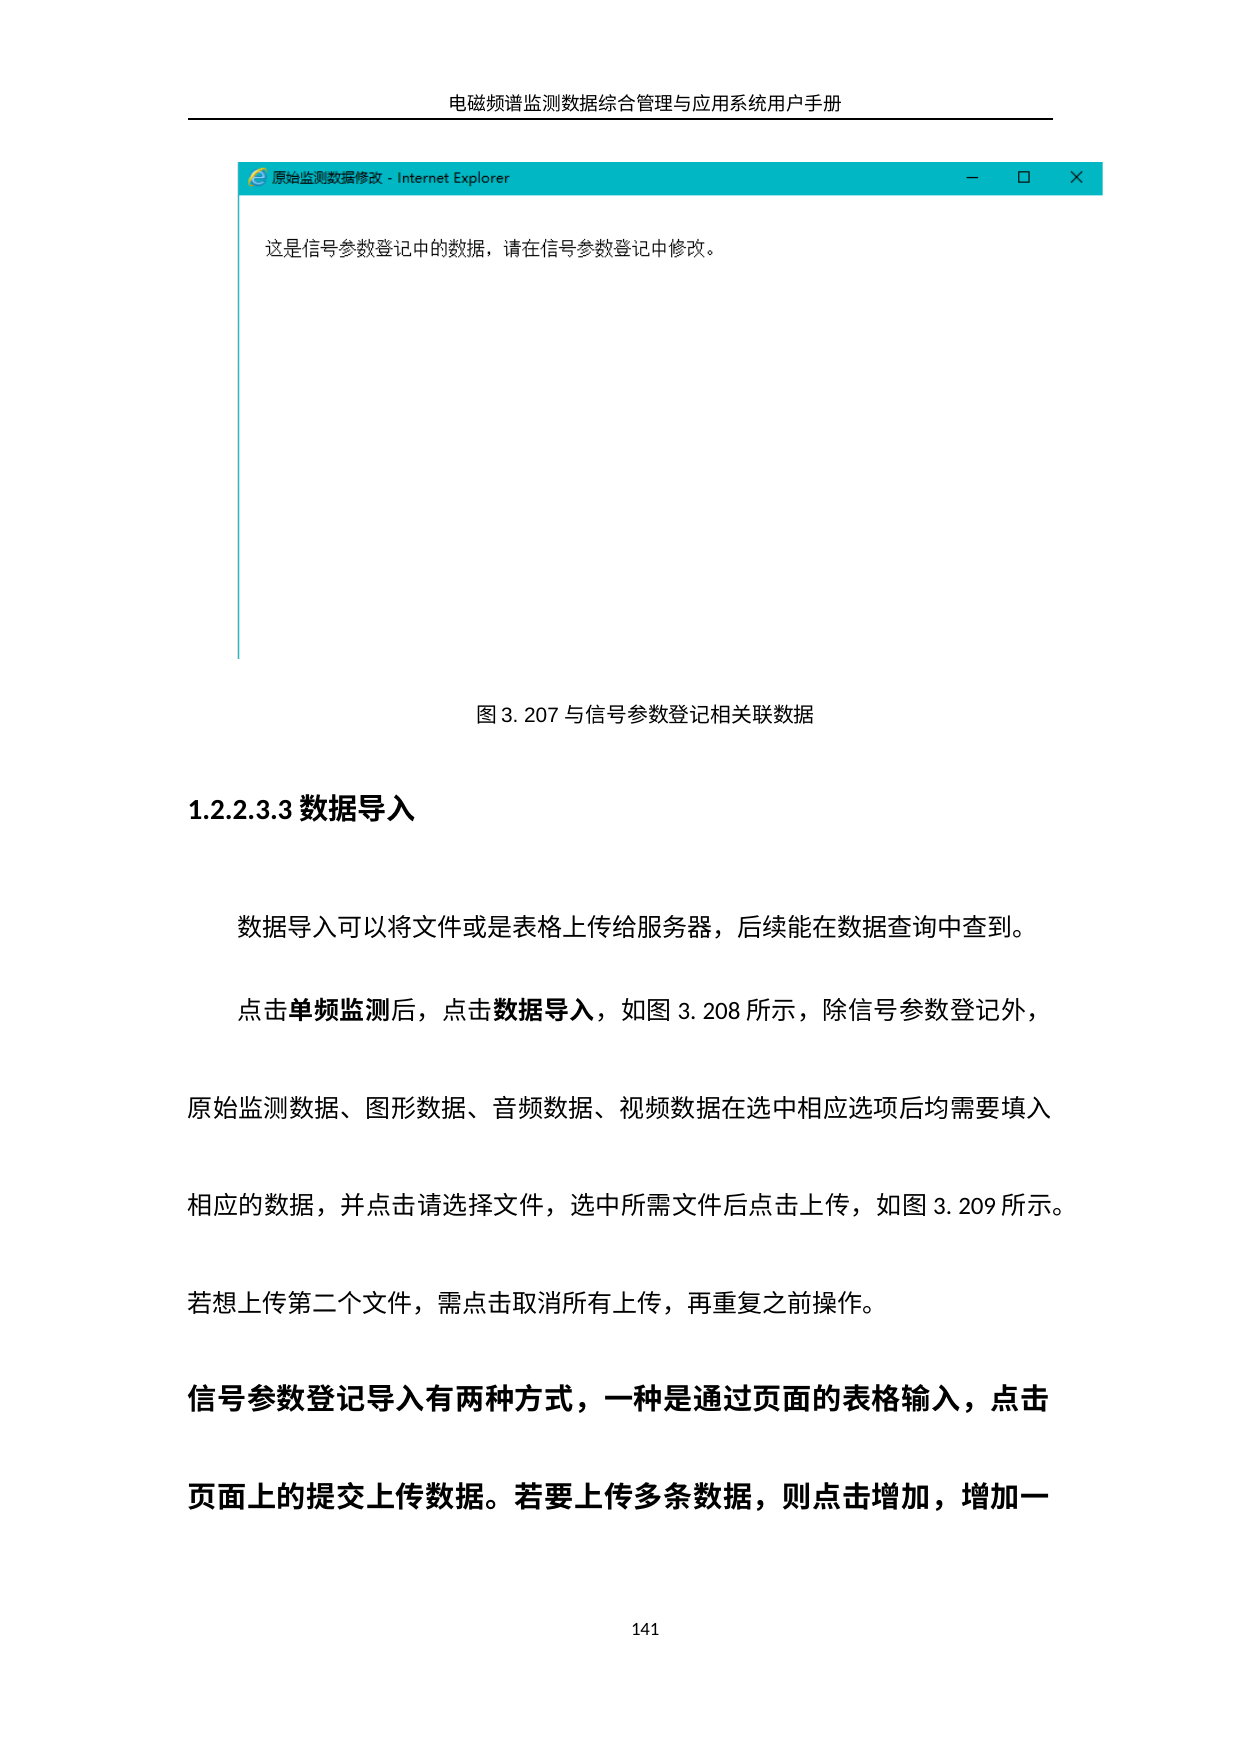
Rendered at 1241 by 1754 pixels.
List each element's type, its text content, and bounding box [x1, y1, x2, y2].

picture [237, 162, 1103, 659]
text 数据导入可以将文件或是表格上传给服务器，后续能在数据查询中查到。 [187, 893, 1053, 958]
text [187, 1364, 1053, 1527]
subtitle 1.2.2.3.3 数据导入 [187, 774, 1053, 839]
text 点击单频监测后，点击数据导入，如图3. 208所示，除信号参数登记外，原始监测数据、图形数据、音频数据、视频数据在选中相应选项后均需要填入相应的数据，并点击请选择文件，选中所需文件后点击上传，如图3. 209所示。若想上传第二个文件，需点击取消所有上传，再重复之前操作。 [187, 976, 1053, 1334]
text 图3. 207 与信号参数登记相关联数据 [187, 697, 1053, 730]
